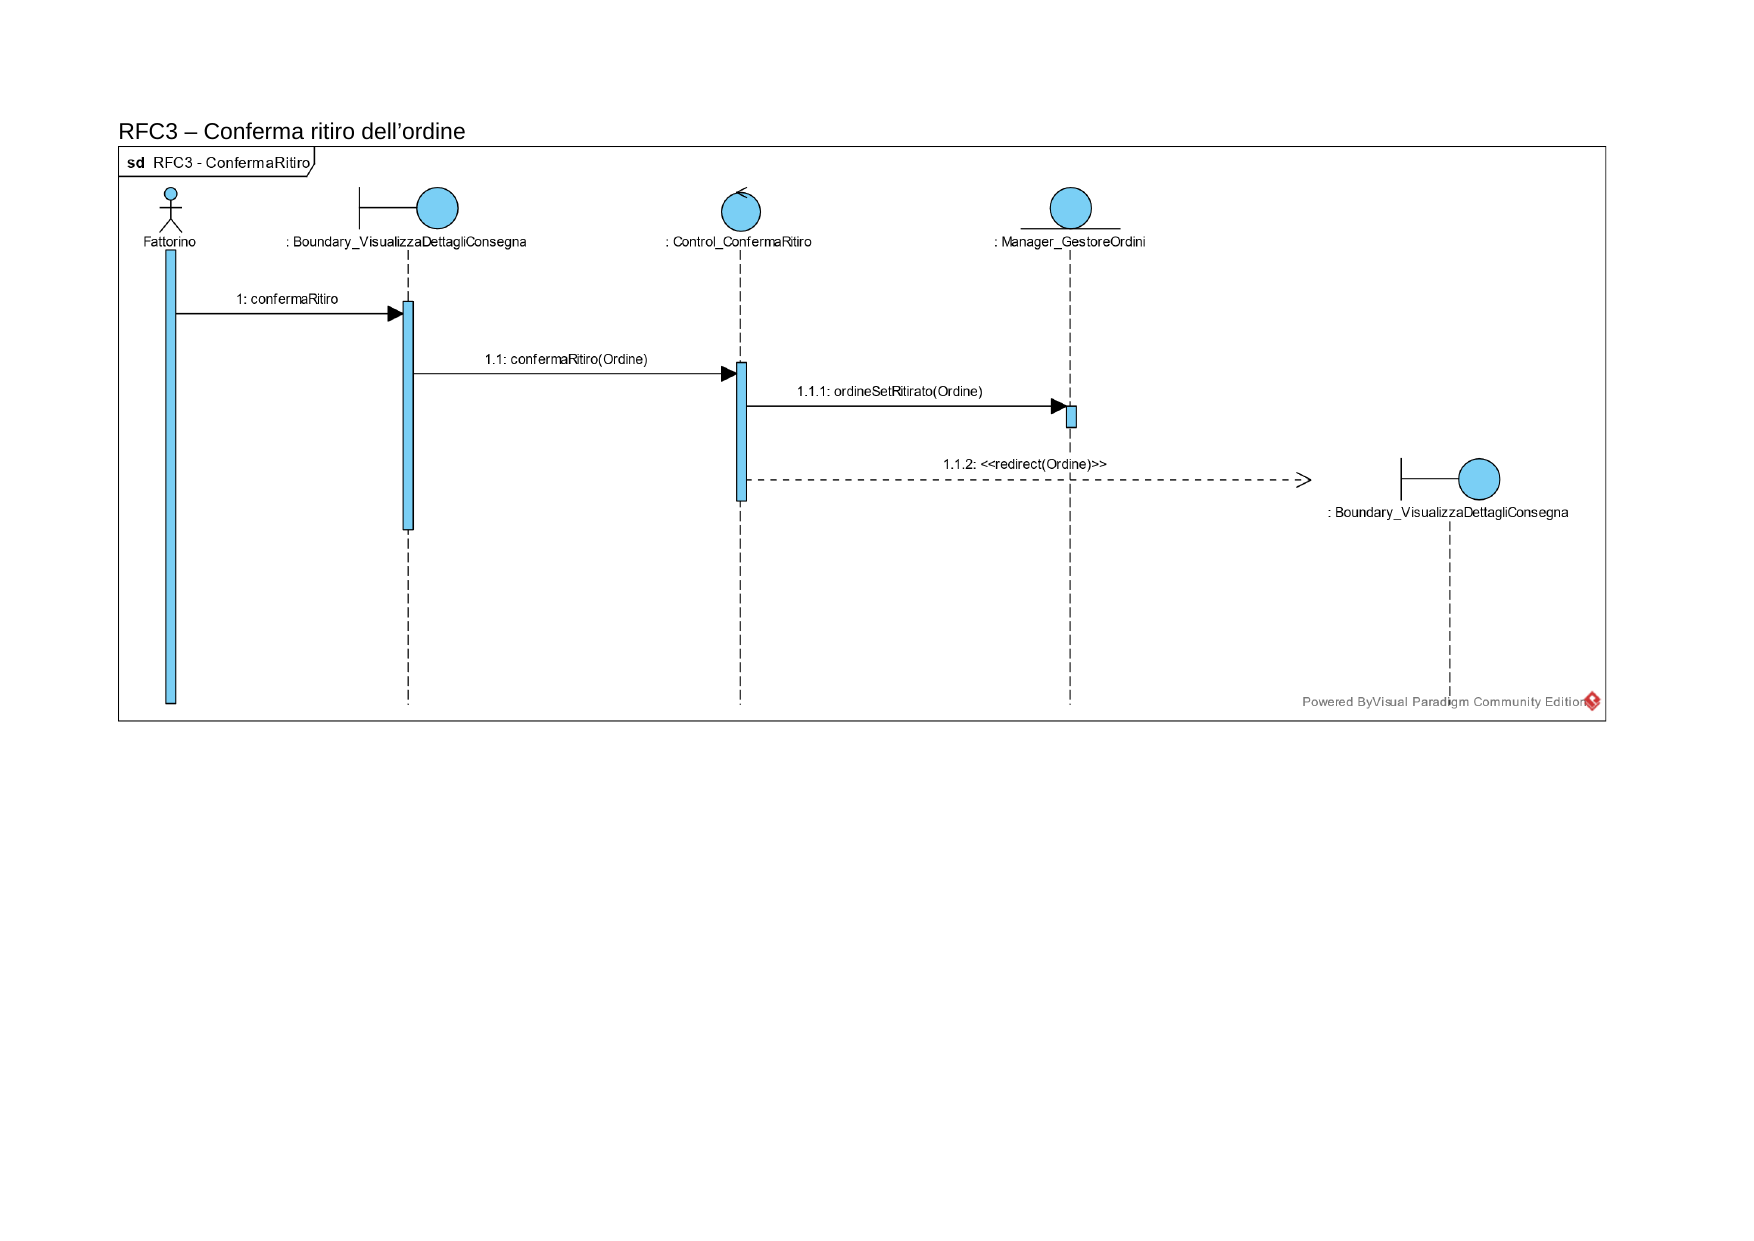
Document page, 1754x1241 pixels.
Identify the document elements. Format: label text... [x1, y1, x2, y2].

picture [118, 146, 1607, 722]
text RFC3 – Conferma ritiro dell’ordine [118, 118, 1606, 146]
